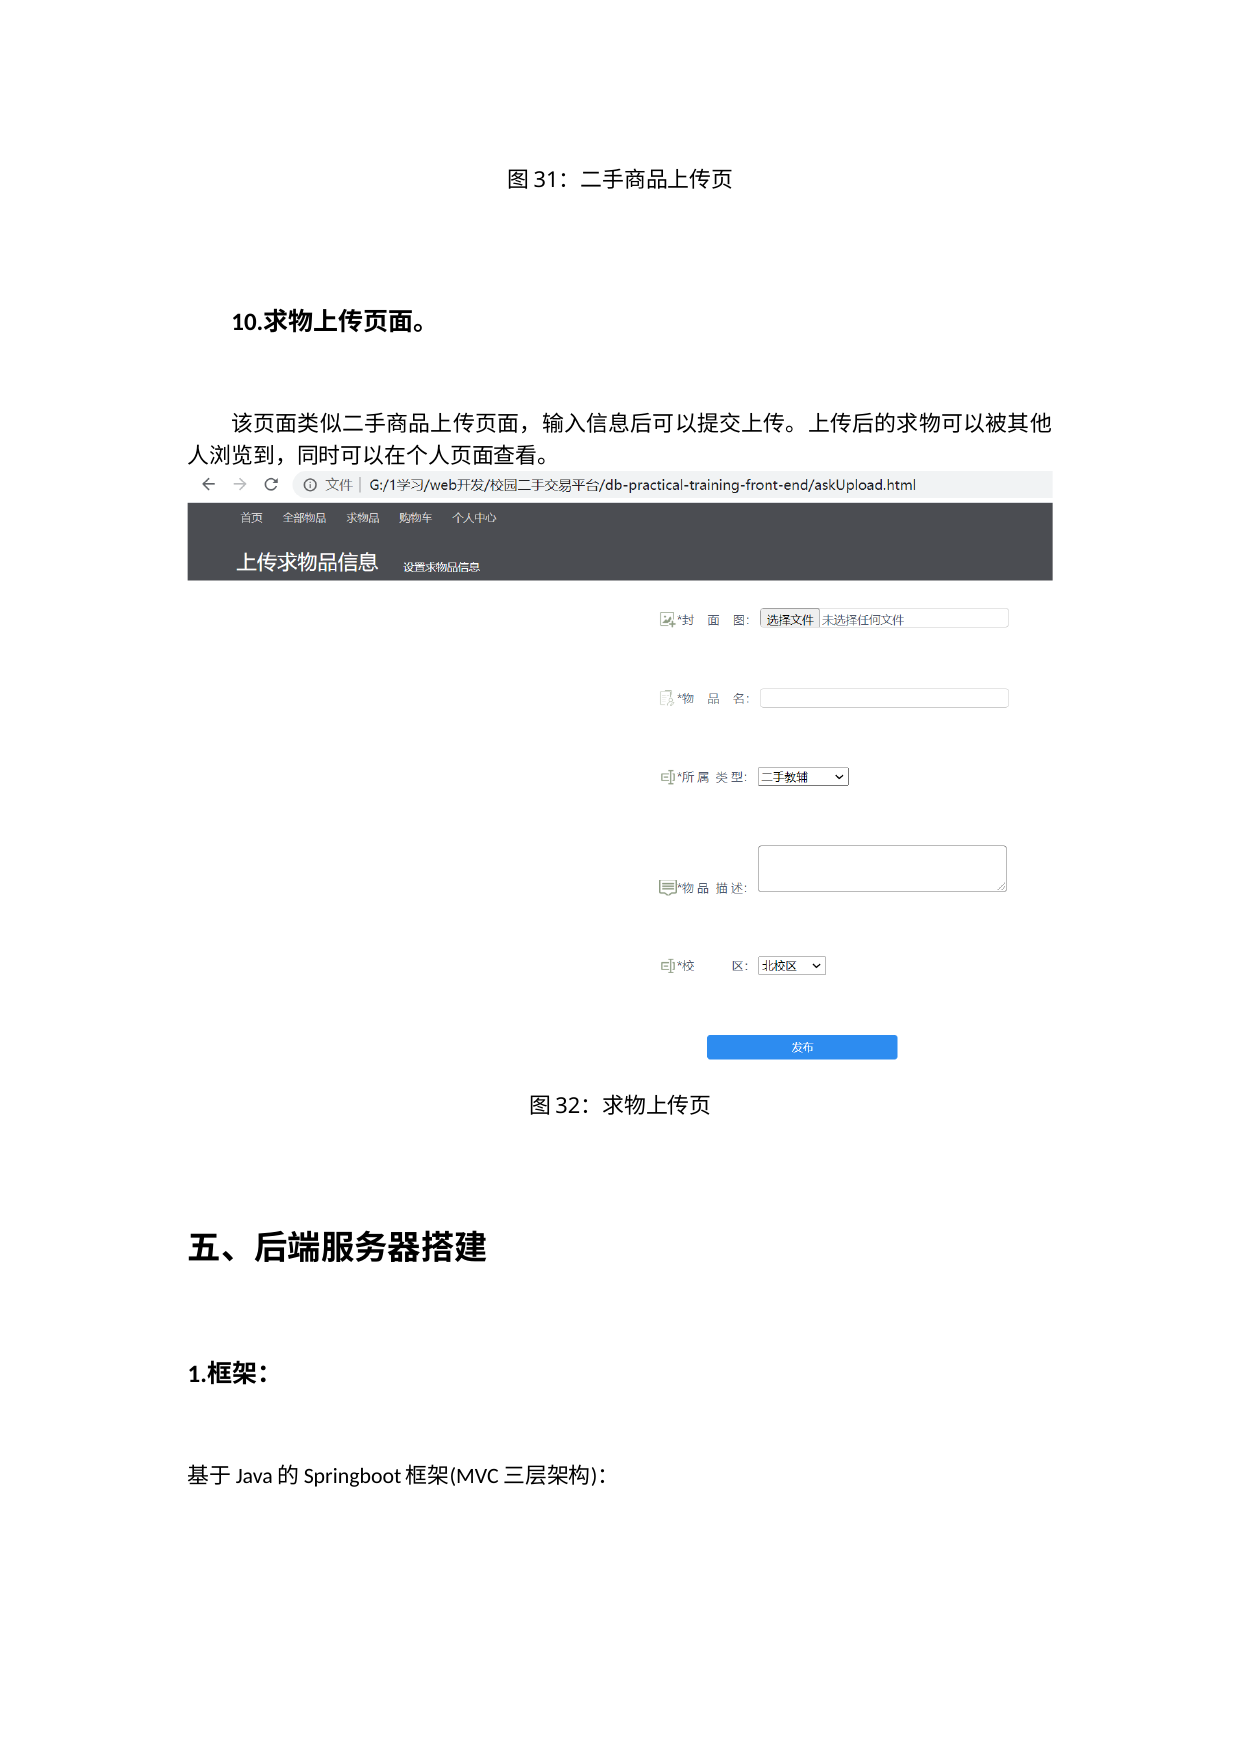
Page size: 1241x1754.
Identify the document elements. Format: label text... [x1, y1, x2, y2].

subtitle 五、后端服务器搭建 [187, 1212, 1053, 1277]
text 图32：求物上传页 [187, 1088, 1053, 1120]
text 图31：二手商品上传页 [187, 162, 1053, 194]
subtitle 1.框架： [187, 1339, 1053, 1404]
picture [187, 470, 1053, 1080]
text 该页面类似二手商品上传页面，输入信息后可以提交上传。上传后的求物可以被其他人浏览到，同时可以在个人页面查看。 [187, 405, 1053, 470]
subtitle 10.求物上传页面。 [187, 287, 1053, 352]
text 基于Java的Springboot框架(MVC三层架构)： [187, 1458, 1053, 1490]
